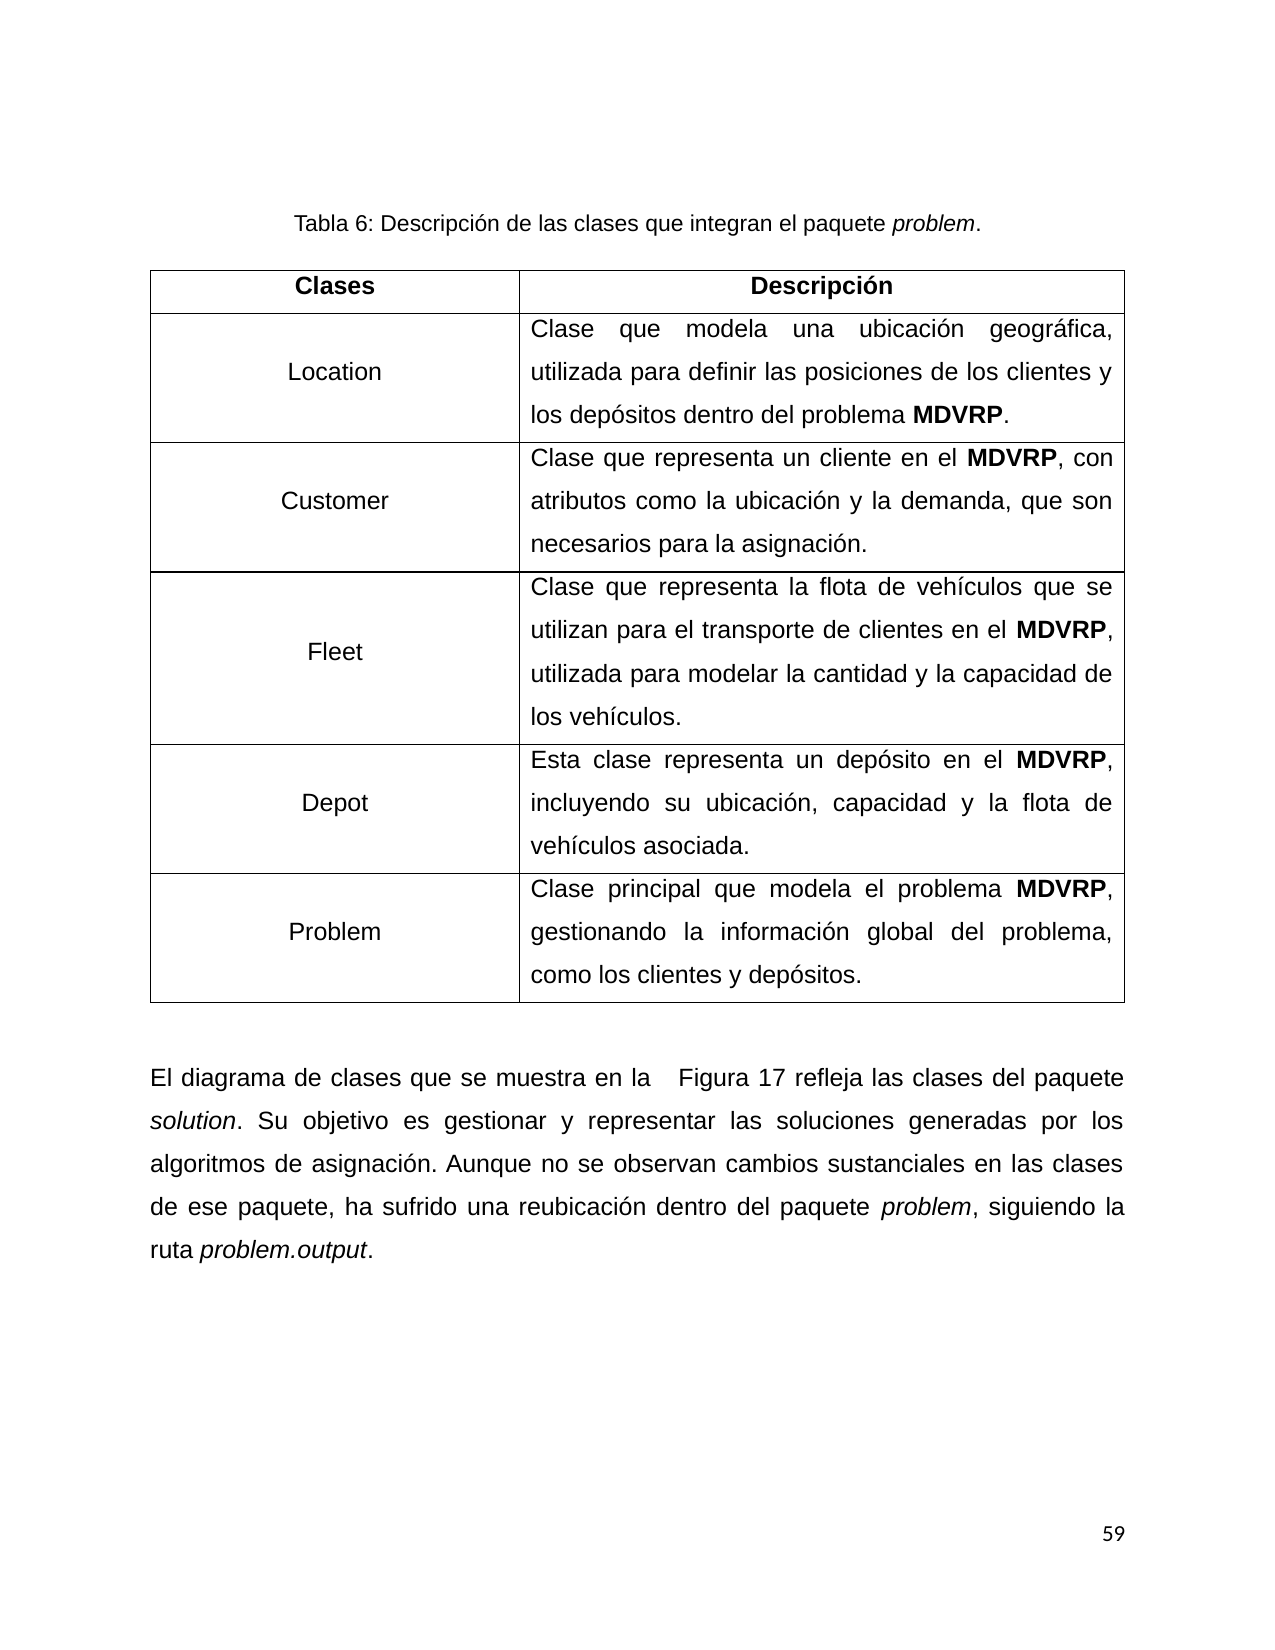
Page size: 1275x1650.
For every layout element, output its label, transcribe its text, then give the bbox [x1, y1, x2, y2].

table_cell Clase que modela una ubicación geográfica, utilizada para definir las posiciones de los clientes y los depósitos dentro del problema MDVRP. [520, 314, 1124, 442]
table_cell Problem [151, 874, 519, 1002]
table_cell Depot [151, 745, 519, 873]
table_cell Esta clase representa un depósito en el MDVRP, incluyendo su ubicación, capacidad y la flota de vehículos asociada. [520, 745, 1124, 873]
table_header Descripción [520, 271, 1124, 313]
table_cell Fleet [151, 573, 519, 744]
table_cell Customer [151, 443, 519, 571]
table_header Clases [151, 271, 519, 313]
table_cell Clase que representa un cliente en el MDVRP, con atributos como la ubicación y la demanda, que son necesarios para la asignación. [520, 443, 1124, 571]
table_cell Clase principal que modela el problema MDVRP, gestionando la información global del problema, como los clientes y depósitos. [520, 874, 1124, 1002]
table_cell Location [151, 314, 519, 442]
text Tabla 6: Descripción de las clases que integran el paquete problem. [150, 210, 1125, 236]
table_cell Clase que representa la flota de vehículos que se utilizan para el transporte de clientes en el MDVRP, utilizada para modelar la cantidad y la capacidad de los vehículos. [520, 573, 1124, 744]
text El diagrama de clases que se muestra en la Figura 17 refleja las clases del paquete solution. Su objetivo es gestionar y representar las soluciones generadas por los algoritmos de asignación. Aunque no se observan cambios sustanciales en las clases de ese paquete, ha sufrido una reubicación dentro del paquete problem, siguiendo la ruta problem.output. [150, 1063, 1125, 1264]
